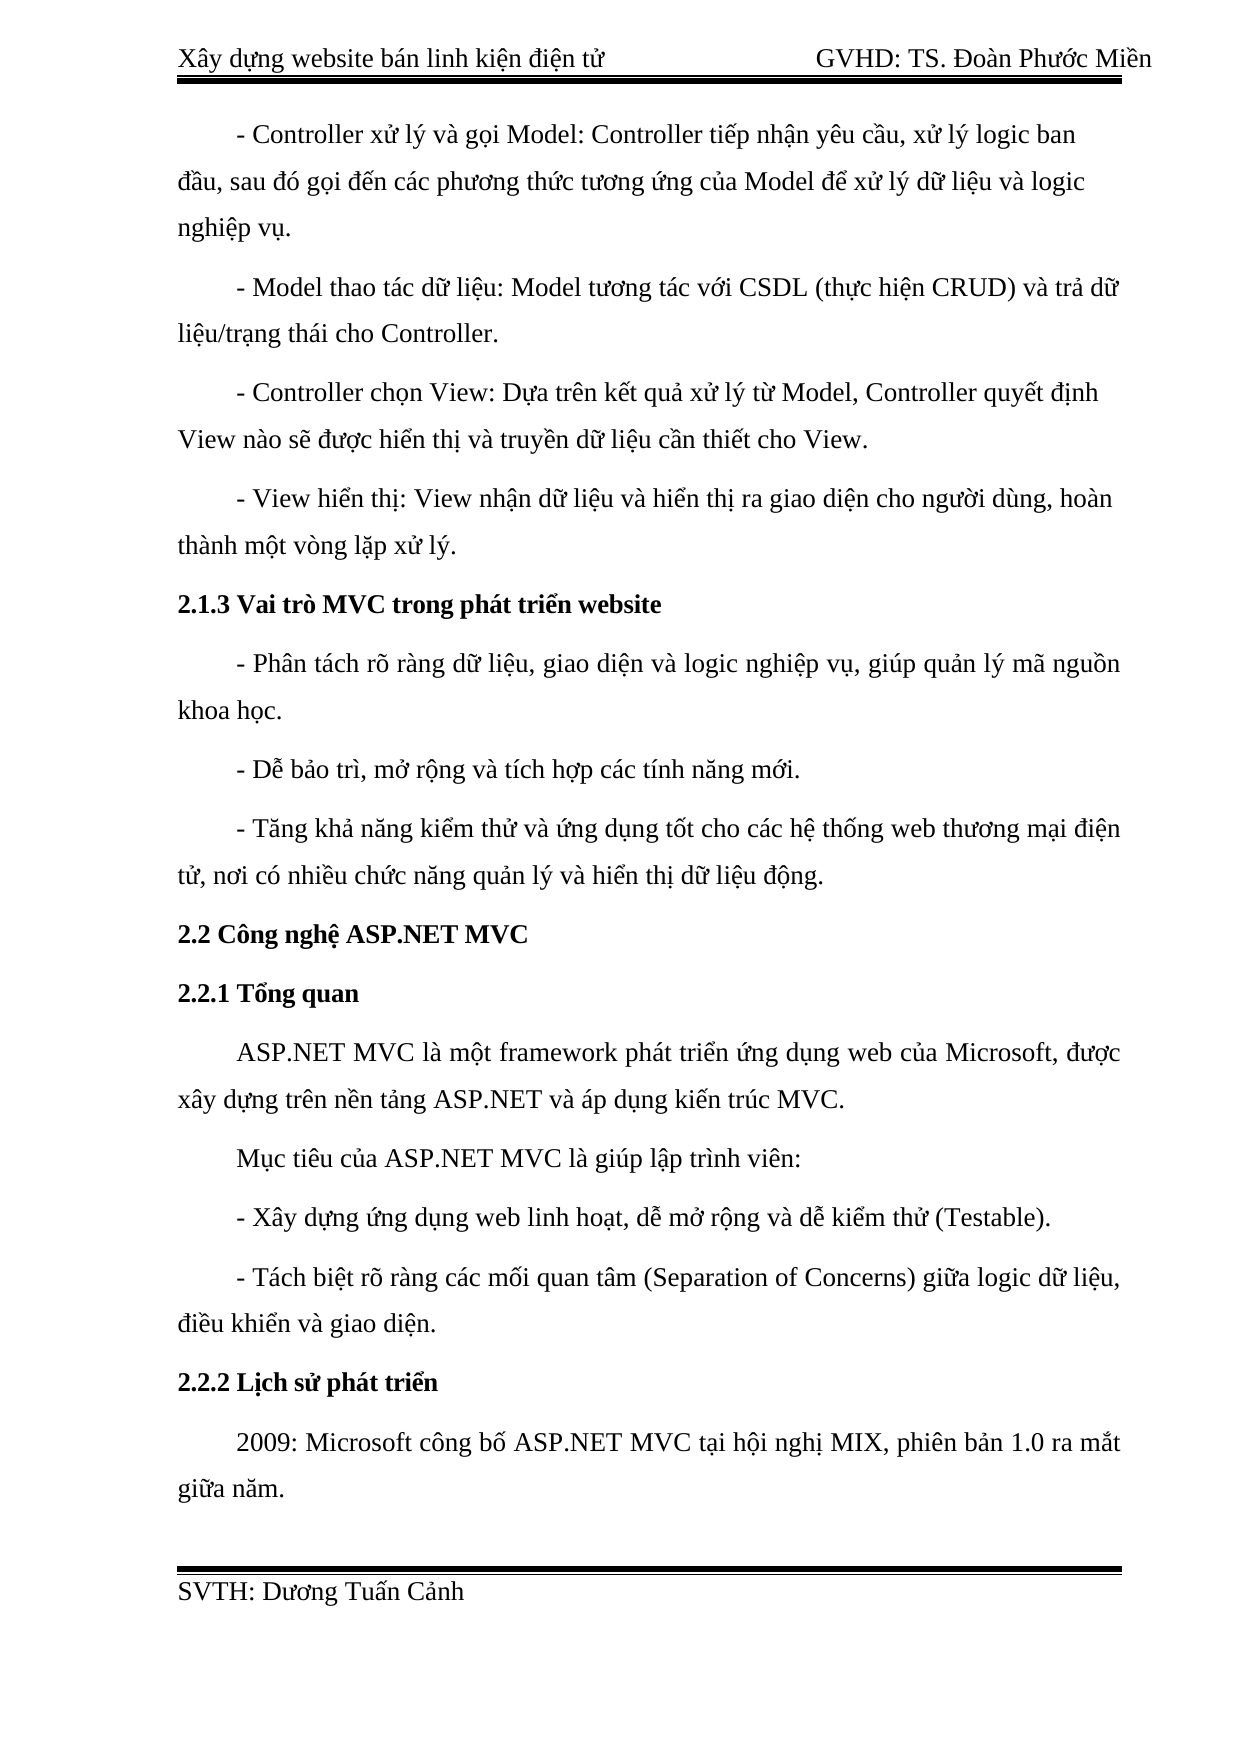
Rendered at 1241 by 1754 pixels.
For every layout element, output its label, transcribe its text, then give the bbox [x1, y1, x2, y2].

text - Xây dựng ứng dụng web linh hoạt, dễ mở rộng và dễ kiểm thử (Testable). [177, 1201, 1122, 1233]
text Mục tiêu của ASP.NET MVC là giúp lập trình viên: [177, 1142, 1122, 1173]
subtitle 2.2.2 Lịch sử phát triển [177, 1366, 1122, 1398]
subtitle 2.2.1 Tổng quan [177, 977, 1122, 1008]
text - Phân tách rõ ràng dữ liệu, giao diện và logic nghiệp vụ, giúp quản lý mã nguồn khoa học. [177, 647, 1122, 725]
text - Model thao tác dữ liệu: Model tương tác với CSDL (thực hiện CRUD) và trả dữ liệu/trạng thái cho Controller. [177, 271, 1122, 348]
text ASP.NET MVC là một framework phát triển ứng dụng web của Microsoft, được xây dựng trên nền tảng ASP.NET và áp dụng kiến trúc MVC. [177, 1036, 1122, 1114]
text - View hiển thị: View nhận dữ liệu và hiển thị ra giao diện cho người dùng, hoàn thành một vòng lặp xử lý. [177, 482, 1122, 560]
text - Tách biệt rõ ràng các mối quan tâm (Separation of Concerns) giữa logic dữ liệu, điều khiển và giao diện. [177, 1261, 1122, 1338]
subtitle 2.1.3 Vai trò MVC trong phát triển website [177, 588, 1122, 619]
text - Controller chọn View: Dựa trên kết quả xử lý từ Model, Controller quyết định View nào sẽ được hiển thị và truyền dữ liệu cần thiết cho View. [177, 376, 1122, 454]
text - Dễ bảo trì, mở rộng và tích hợp các tính năng mới. [177, 753, 1122, 784]
text - Tăng khả năng kiểm thử và ứng dụng tốt cho các hệ thống web thương mại điện tử, nơi có nhiều chức năng quản lý và hiển thị dữ liệu động. [177, 812, 1122, 890]
text - Controller xử lý và gọi Model: Controller tiếp nhận yêu cầu, xử lý logic ban đầu, sau đó gọi đến các phương thức tương ứng của Model để xử lý dữ liệu và logic nghiệp vụ. [177, 118, 1122, 243]
text 2009: Microsoft công bố ASP.NET MVC tại hội nghị MIX, phiên bản 1.0 ra mắt giữa năm. [177, 1426, 1122, 1503]
subtitle 2.2 Công nghệ ASP.NET MVC [177, 918, 1122, 949]
